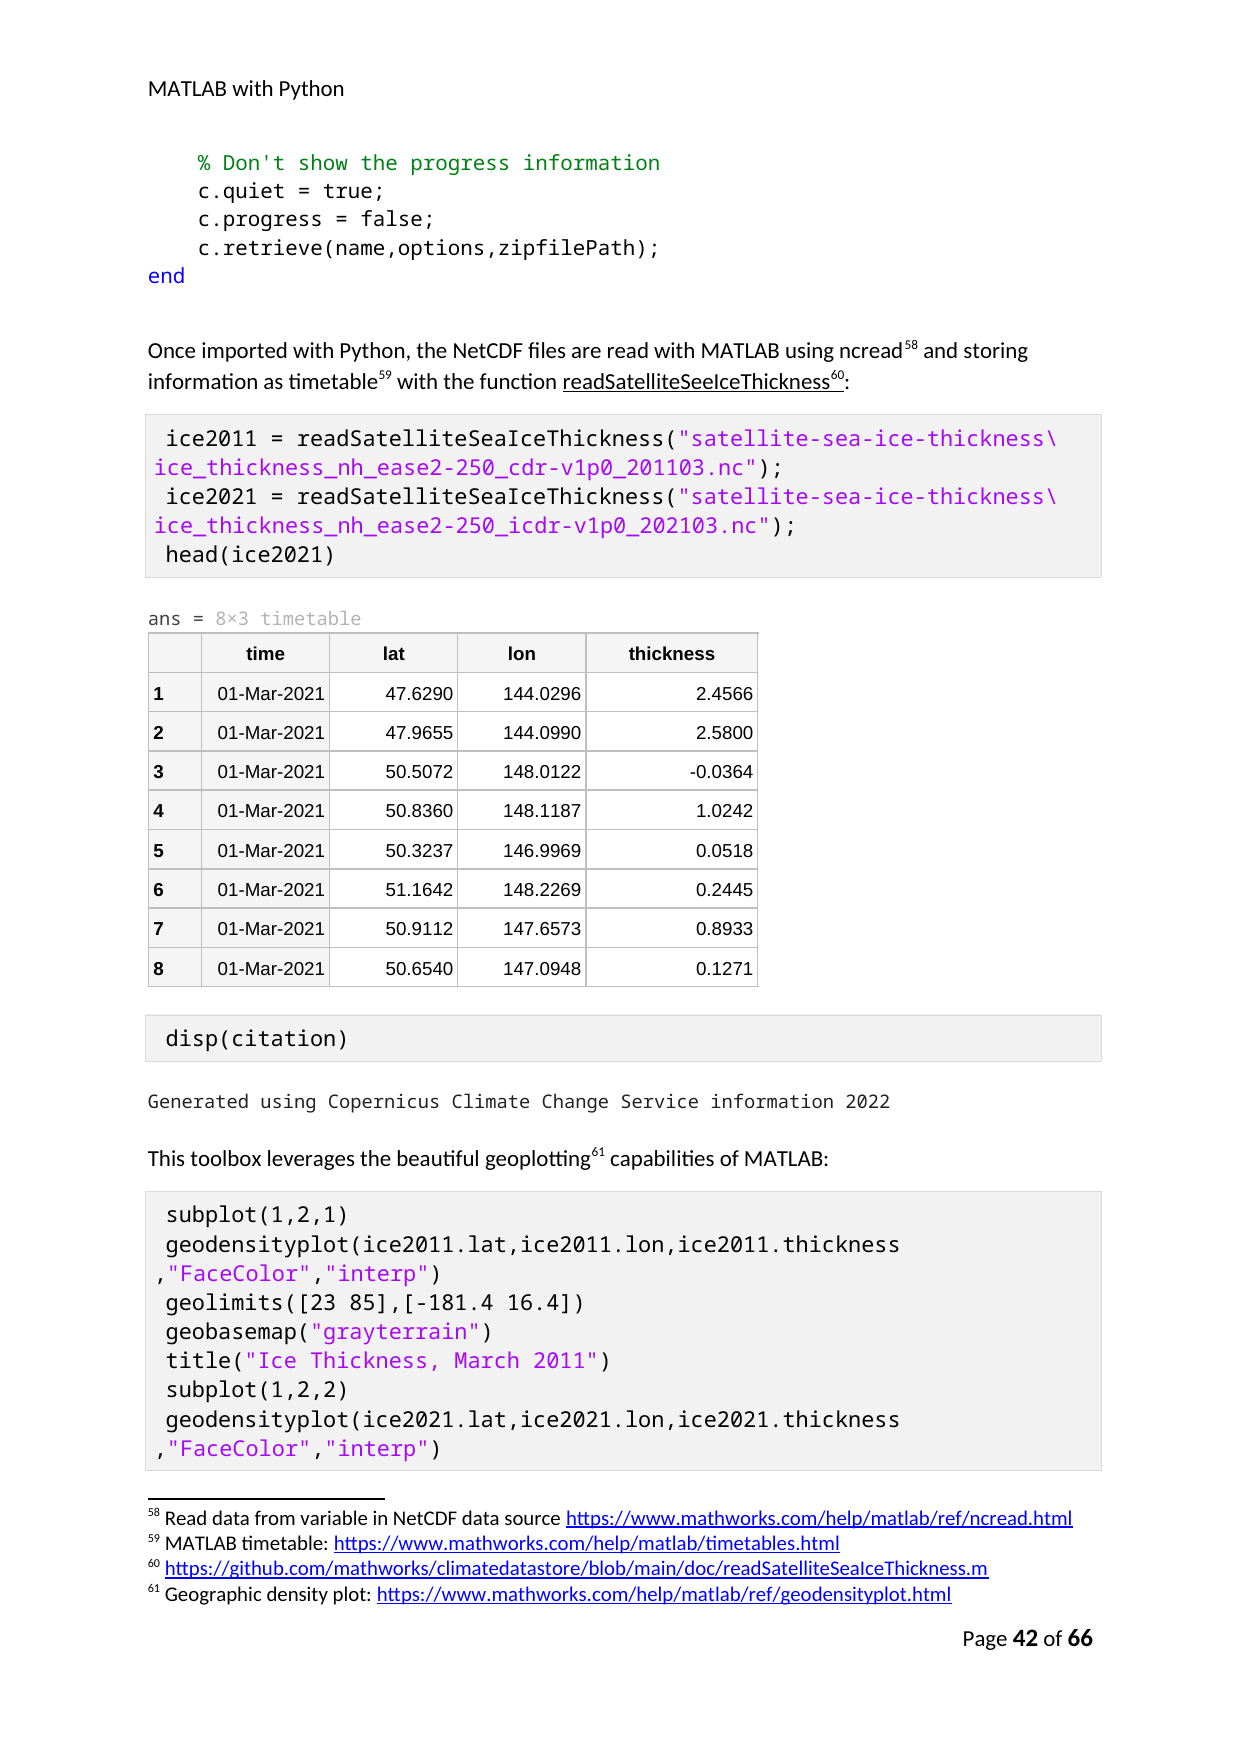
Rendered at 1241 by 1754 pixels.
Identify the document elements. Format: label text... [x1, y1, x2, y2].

table_cell 0.2445 [587, 870, 757, 907]
table_cell 47.6290 [330, 673, 457, 711]
text geobasemap("grayterrain") [146, 1307, 1101, 1337]
text subplot(1,2,2) [146, 1366, 1101, 1395]
text geodensityplot(ice2011.lat,ice2011.lon,ice2011.thickness,"FaceColor","interp") [146, 1220, 1101, 1278]
text title("Ice Thickness, March 2011") [146, 1337, 1101, 1366]
table_cell 144.0990 [458, 712, 585, 750]
table_header [149, 634, 201, 672]
table_header time [202, 634, 329, 672]
table_cell 8 [149, 948, 201, 986]
text head(ice2021) [146, 530, 1101, 577]
table_cell 146.9969 [458, 830, 585, 868]
table_cell 1.0242 [587, 791, 757, 829]
text % Don't show the progress information [148, 148, 1093, 176]
table_cell 5 [149, 830, 201, 868]
table_cell 147.6573 [458, 909, 585, 946]
table_cell 2.4566 [587, 673, 757, 711]
text Generated using Copernicus Climate Change Service information 2022 [148, 1062, 1093, 1114]
table_cell 01-Mar-2021 [202, 752, 329, 789]
table_cell 51.1642 [330, 870, 457, 907]
text c.progress = false; [148, 204, 1093, 233]
text c.retrieve(name,options,zipfilePath); [148, 233, 1093, 261]
table_cell 50.9112 [330, 909, 457, 946]
text disp(citation) [146, 1016, 1101, 1061]
table_cell 01-Mar-2021 [202, 948, 329, 986]
table_cell 50.6540 [330, 948, 457, 986]
table_cell 144.0296 [458, 673, 585, 711]
table_cell 01-Mar-2021 [202, 712, 329, 750]
table_header thickness [587, 634, 757, 672]
table_cell 50.3237 [330, 830, 457, 868]
table_cell 148.2269 [458, 870, 585, 907]
table_cell 01-Mar-2021 [202, 909, 329, 946]
table_cell 3 [149, 752, 201, 789]
text geodensityplot(ice2021.lat,ice2021.lon,ice2021.thickness,"FaceColor","interp") [146, 1395, 1101, 1470]
table_cell 0.1271 [587, 948, 757, 986]
table_cell 1 [149, 673, 201, 711]
table_cell 6 [149, 870, 201, 907]
text c.quiet = true; [148, 176, 1093, 204]
table_cell 50.8360 [330, 791, 457, 829]
table_cell 0.0518 [587, 830, 757, 868]
table_cell 01-Mar-2021 [202, 791, 329, 829]
table_cell 2.5800 [587, 712, 757, 750]
text end [148, 261, 1093, 290]
table_cell 01-Mar-2021 [202, 870, 329, 907]
table_cell 01-Mar-2021 [202, 830, 329, 868]
table_cell 2 [149, 712, 201, 750]
text ice2011 = readSatelliteSeaIceThickness("satellite-sea-ice-thickness\ice_thickness_nh_ease2-250_cdr-v1p0_201103.nc"); [146, 415, 1101, 472]
text ice2021 = readSatelliteSeaIceThickness("satellite-sea-ice-thickness\ice_thickness_nh_ease2-250_icdr-v1p0_202103.nc"); [146, 472, 1101, 530]
table_cell 50.5072 [330, 752, 457, 789]
table_cell -0.0364 [587, 752, 757, 789]
text This toolbox leverages the beautiful geoplotting capabilities of MATLAB: [148, 1144, 1093, 1172]
table_cell 148.0122 [458, 752, 585, 789]
table_header lat [330, 634, 457, 672]
text ans = 8×3 timetable [148, 605, 1093, 630]
table_cell 148.1187 [458, 791, 585, 829]
table_cell 7 [149, 909, 201, 946]
table_cell 01-Mar-2021 [202, 673, 329, 711]
table_header lon [458, 634, 585, 672]
table_cell 4 [149, 791, 201, 829]
table_cell 147.0948 [458, 948, 585, 986]
table_cell 47.9655 [330, 712, 457, 750]
text subplot(1,2,1) [146, 1192, 1101, 1220]
text Once imported with Python, the NetCDF files are read with MATLAB using ncread and storing information as timetable with the function readSatelliteSeeIceThickness: [148, 337, 1093, 395]
text geolimits([23 85],[-181.4 16.4]) [146, 1278, 1101, 1307]
table_cell 0.8933 [587, 909, 757, 946]
